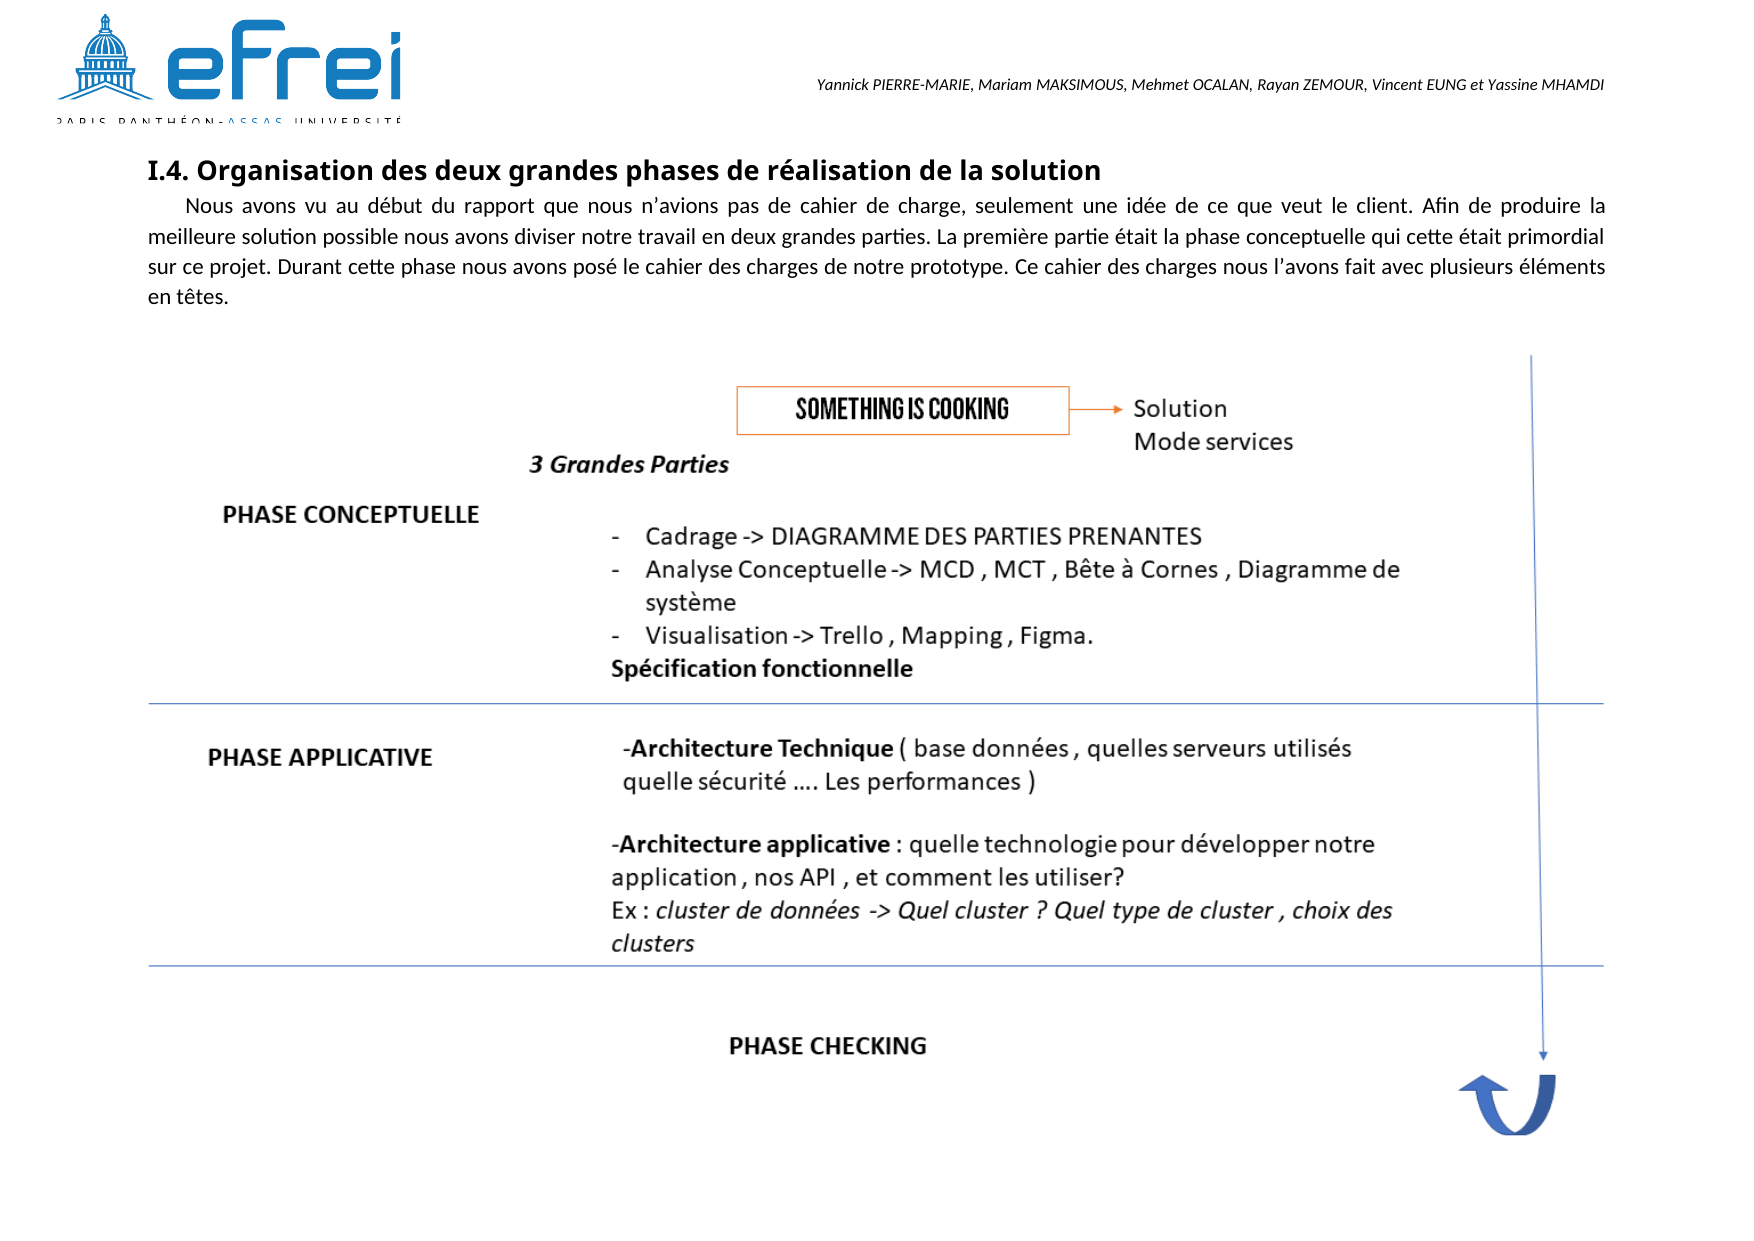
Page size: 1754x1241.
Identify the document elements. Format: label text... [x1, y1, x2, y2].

picture [147, 336, 1604, 1152]
text Nous avons vu au début du rapport que nous n’avions pas de cahier de charge, seulement une idée de ce que veut le client. Afin de produire la meilleure solution possible nous avons diviser notre travail en deux grandes parties. La première partie était la phase conceptuelle qui cette était primordial sur ce projet. Durant cette phase nous avons posé le cahier des charges de notre prototype. Ce cahier des charges nous l’avons fait avec plusieurs éléments en têtes. [148, 192, 1606, 310]
subtitle I.4. Organisation des deux grandes phases de réalisation de la solution [148, 152, 1606, 189]
picture [56, 13, 400, 123]
